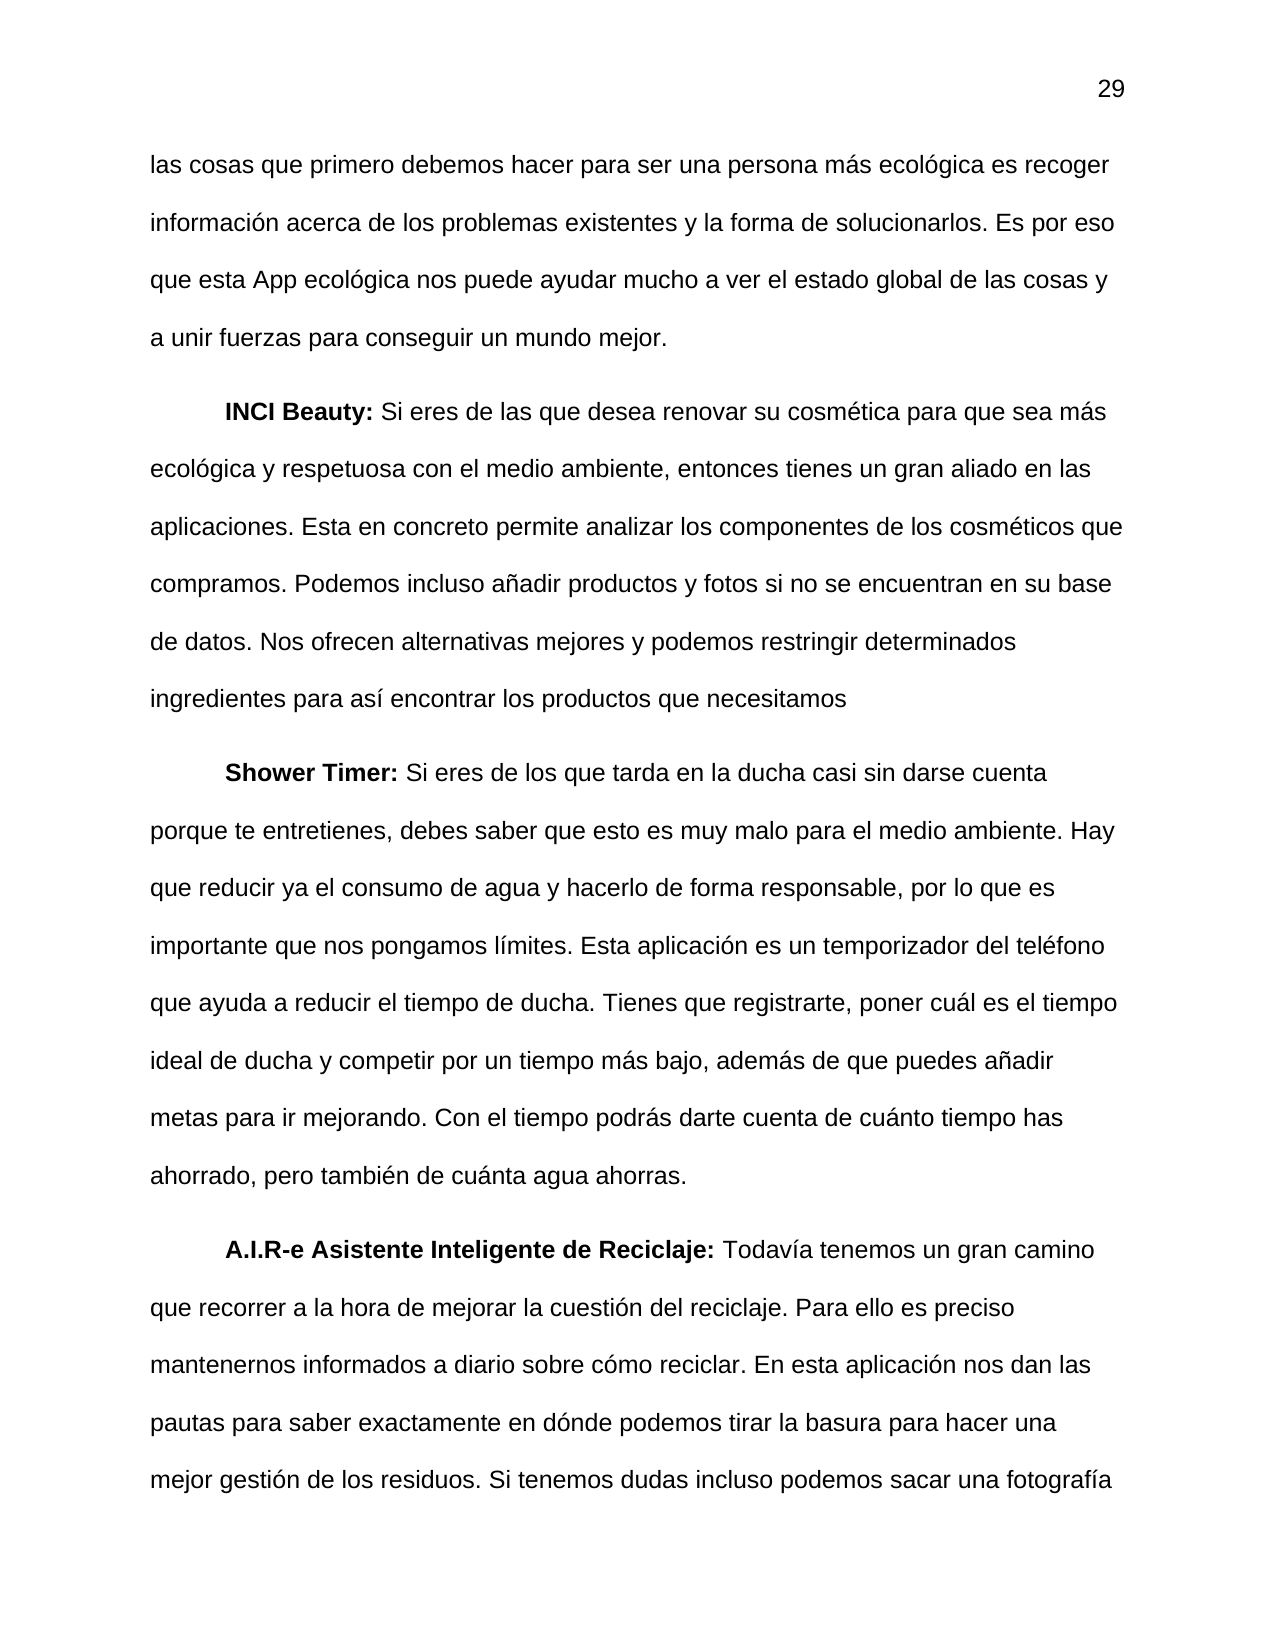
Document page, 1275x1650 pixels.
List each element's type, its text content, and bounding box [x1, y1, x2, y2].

text Shower Timer: Si eres de los que tarda en la ducha casi sin darse cuenta porque te entretienes, debes saber que esto es muy malo para el medio ambiente. Hay que reducir ya el consumo de agua y hacerlo de forma responsable, por lo que es importante que nos pongamos límites. Esta aplicación es un temporizador del teléfono que ayuda a reducir el tiempo de ducha. Tienes que registrarte, poner cuál es el tiempo ideal de ducha y competir por un tiempo más bajo, además de que puedes añadir metas para ir mejorando. Con el tiempo podrás darte cuenta de cuánto tiempo has ahorrado, pero también de cuánta agua ahorras. [150, 758, 1125, 1189]
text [150, 1235, 1125, 1494]
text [150, 150, 1125, 351]
text INCI Beauty: Si eres de las que desea renovar su cosmética para que sea más ecológica y respetuosa con el medio ambiente, entonces tienes un gran aliado en las aplicaciones. Esta en concreto permite analizar los componentes de los cosméticos que compramos. Podemos incluso añadir productos y fotos si no se encuentran en su base de datos. Nos ofrecen alternativas mejores y podemos restringir determinados ingredientes para así encontrar los productos que necesitamos [150, 397, 1125, 713]
